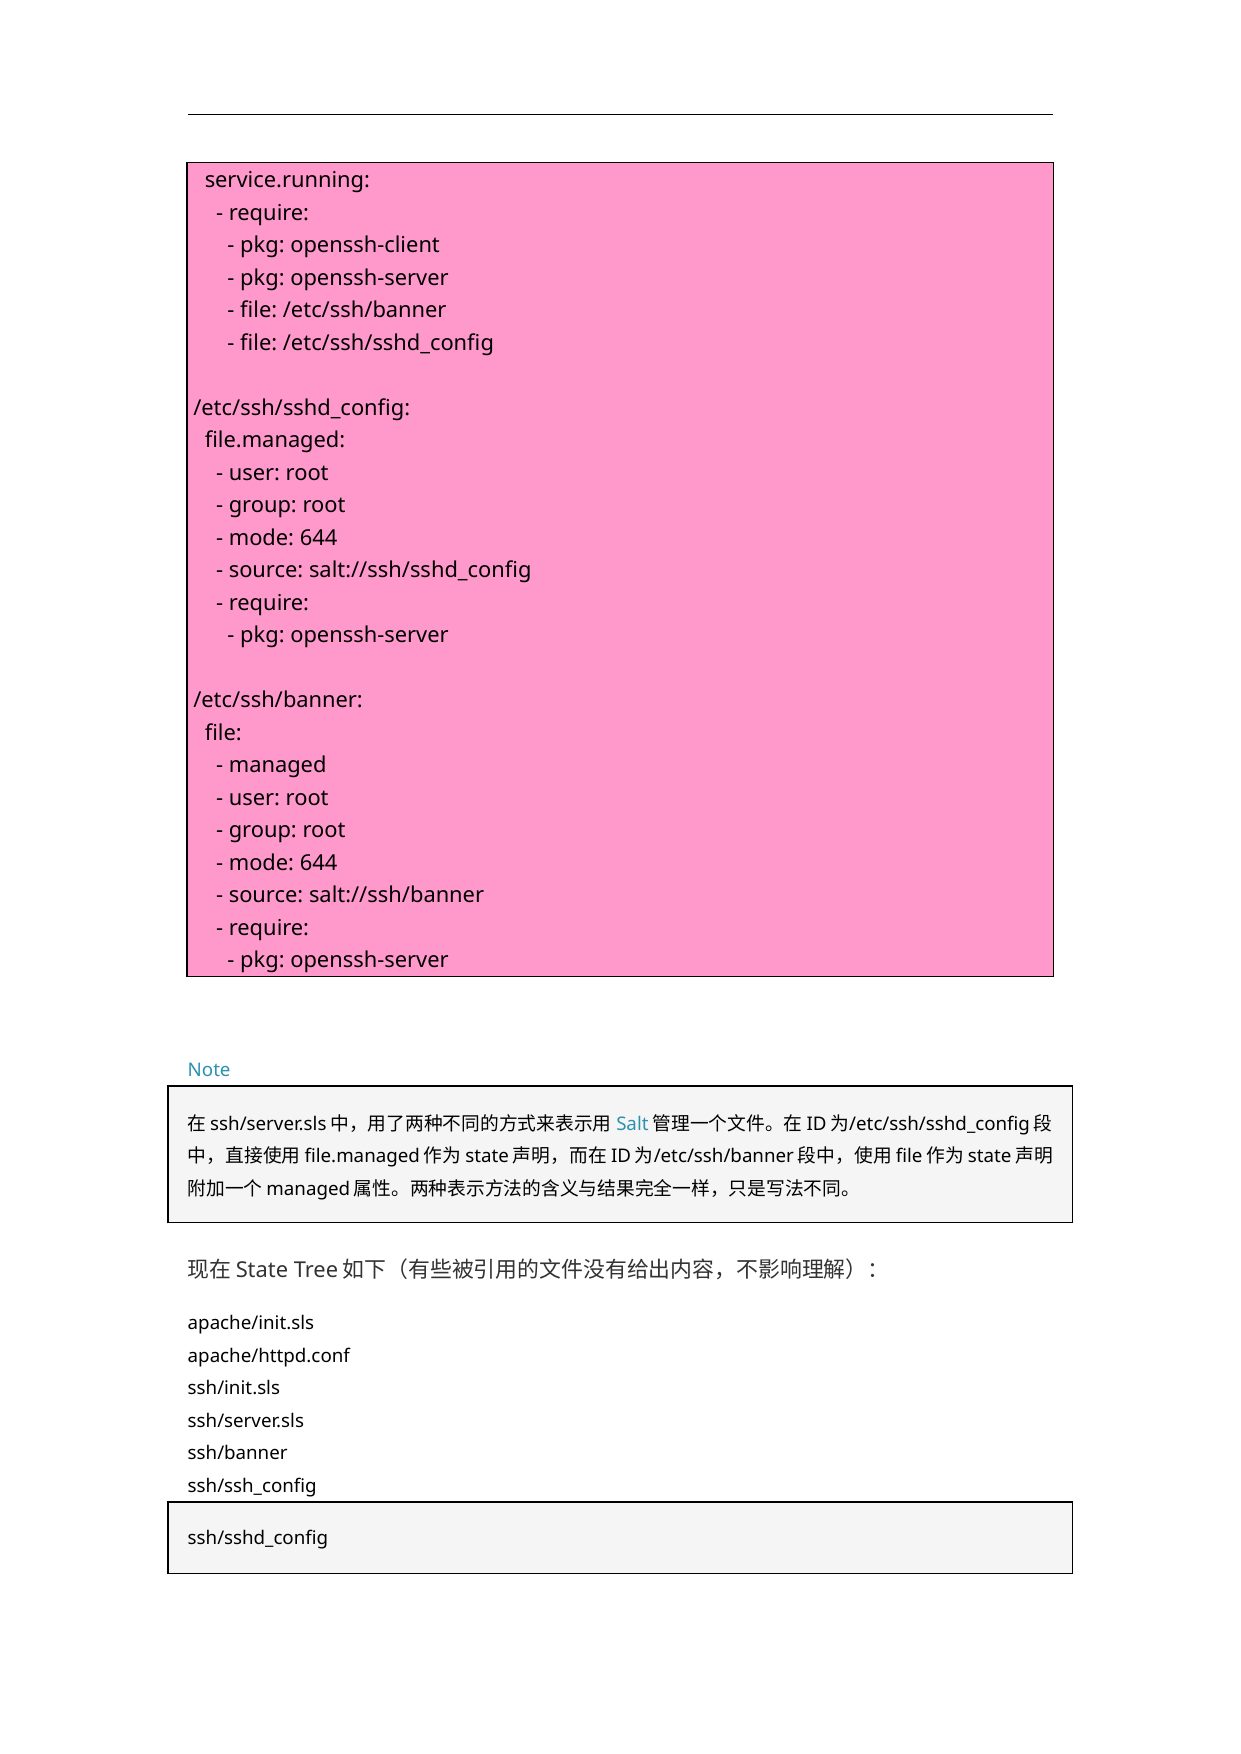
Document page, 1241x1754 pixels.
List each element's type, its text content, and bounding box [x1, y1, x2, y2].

text file.managed: [188, 423, 1053, 456]
text - pkg: openssh-server [188, 942, 1053, 976]
text - source: salt://ssh/banner [188, 878, 1053, 911]
text - mode: 644 [188, 846, 1053, 878]
text Note [187, 1053, 1053, 1085]
text - require: [188, 196, 1053, 228]
text - pkg: openssh-server [188, 261, 1053, 293]
text - file: /etc/ssh/sshd_config [188, 326, 1053, 358]
text ssh/server.sls [187, 1403, 1053, 1436]
text /etc/ssh/banner: [188, 683, 1053, 716]
text - source: salt://ssh/sshd_config [188, 553, 1053, 586]
text - pkg: openssh-server [188, 618, 1053, 651]
text - group: root [188, 488, 1053, 521]
text service.running: [188, 163, 1053, 196]
text - mode: 644 [188, 521, 1053, 553]
text apache/init.sls [187, 1306, 1053, 1338]
text - group: root [188, 813, 1053, 846]
text - user: root [188, 456, 1053, 488]
text - user: root [188, 781, 1053, 813]
text ssh/sshd_config [169, 1503, 1072, 1573]
text - managed [188, 748, 1053, 781]
text file: [188, 716, 1053, 748]
text - require: [188, 911, 1053, 942]
text - require: [188, 586, 1053, 618]
text /etc/ssh/sshd_config: [188, 391, 1053, 423]
text - file: /etc/ssh/banner [188, 293, 1053, 326]
text ssh/banner [187, 1436, 1053, 1468]
text ssh/init.sls [187, 1371, 1053, 1403]
text - pkg: openssh-client [188, 228, 1053, 261]
text 现在State Tree如下（有些被引用的文件没有给出内容，不影响理解）： [236, 1252, 1053, 1284]
text 在ssh/server.sls中，用了两种不同的方式来表示用Salt管理一个文件。在ID为/etc/ssh/sshd_config段中，直接使用file.managed作为state声明，而在ID为/etc/ssh/banner段中，使用file作为state声明，附加一个managed属性。两种表示方法的含义与结果完全一样，只是写法不同。 [169, 1087, 1072, 1222]
text ssh/ssh_config [187, 1468, 1053, 1501]
text apache/httpd.conf [187, 1338, 1053, 1371]
